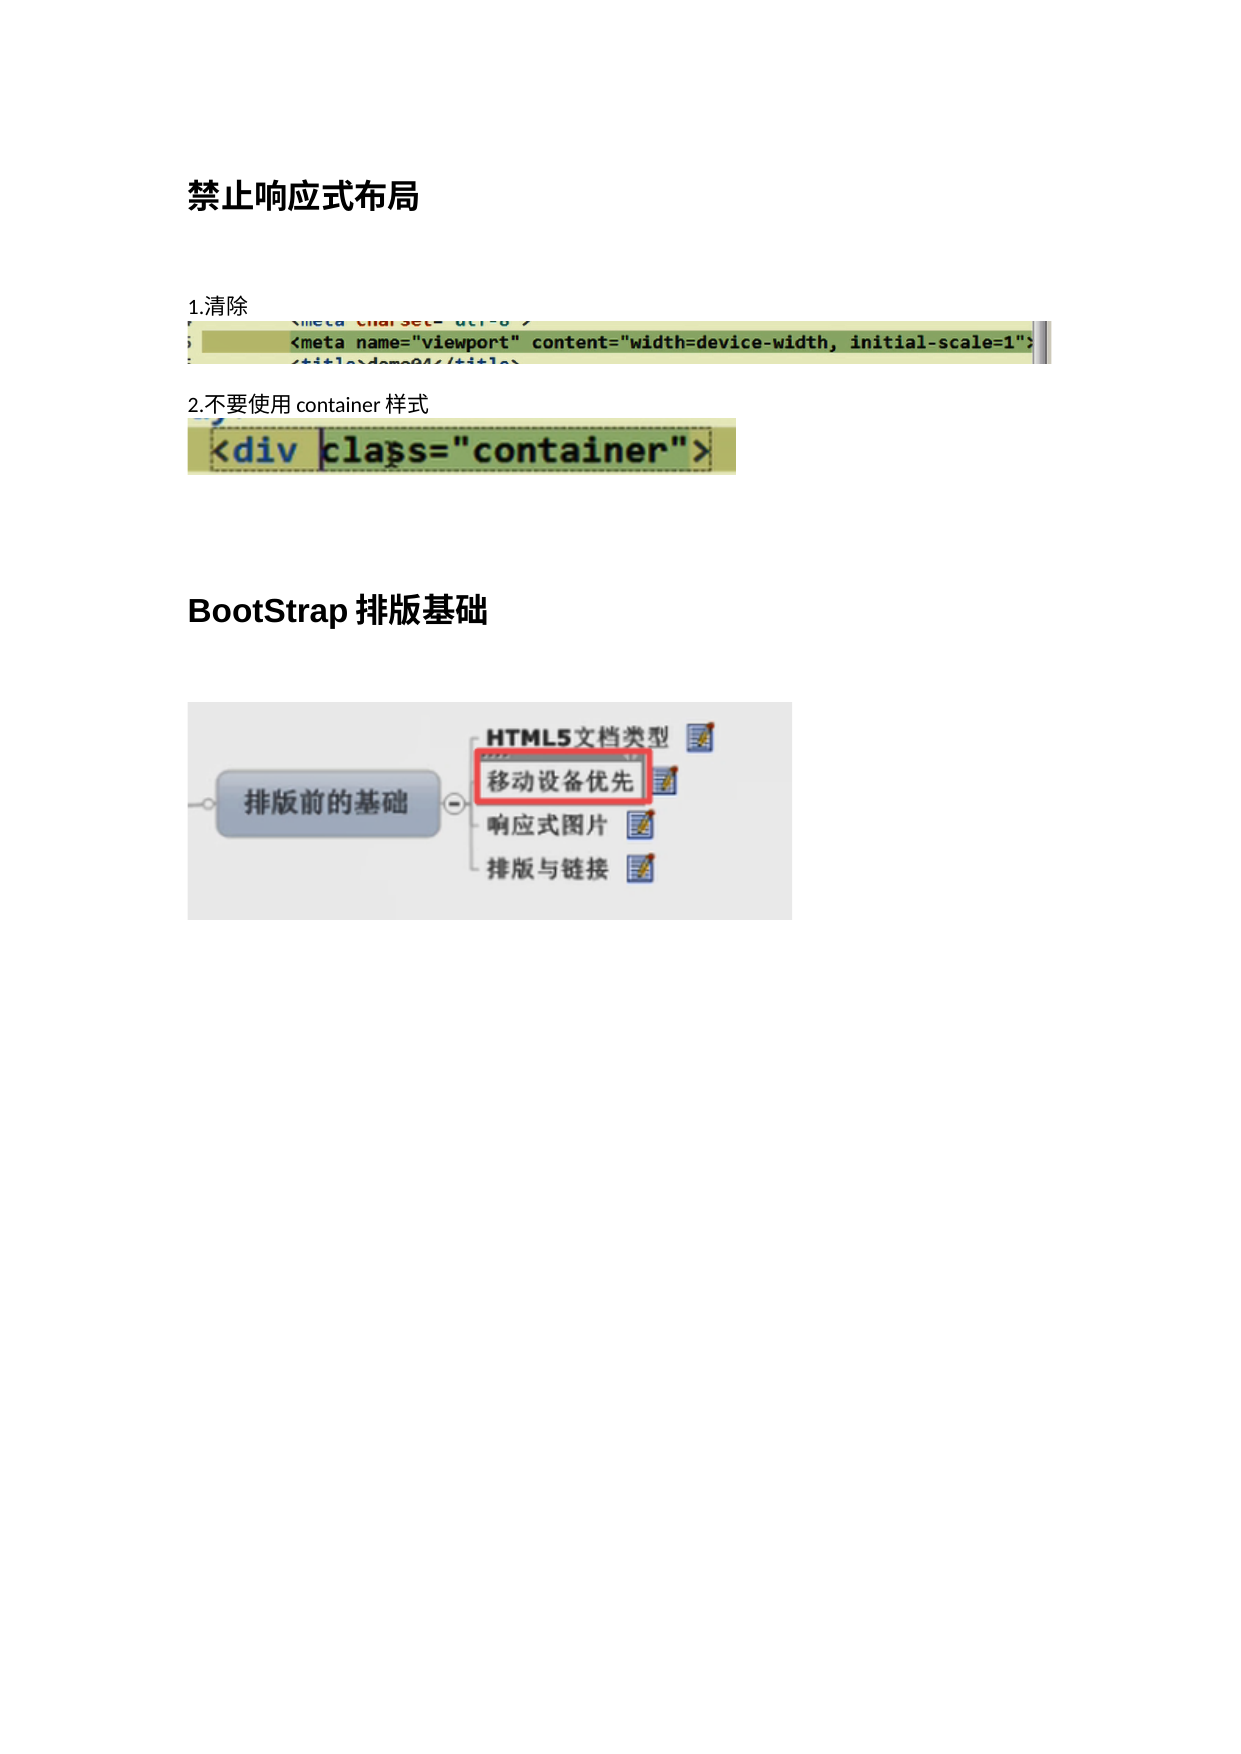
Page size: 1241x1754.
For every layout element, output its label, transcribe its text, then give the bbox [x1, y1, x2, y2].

list 不要使用container样式 [187, 386, 1053, 419]
picture [187, 418, 736, 475]
picture [187, 321, 1052, 364]
subtitle 禁止响应式布局 [187, 162, 1053, 227]
subtitle BootStrap排版基础 [187, 576, 1053, 641]
text 1.清除 [187, 289, 1053, 321]
picture [187, 702, 793, 920]
